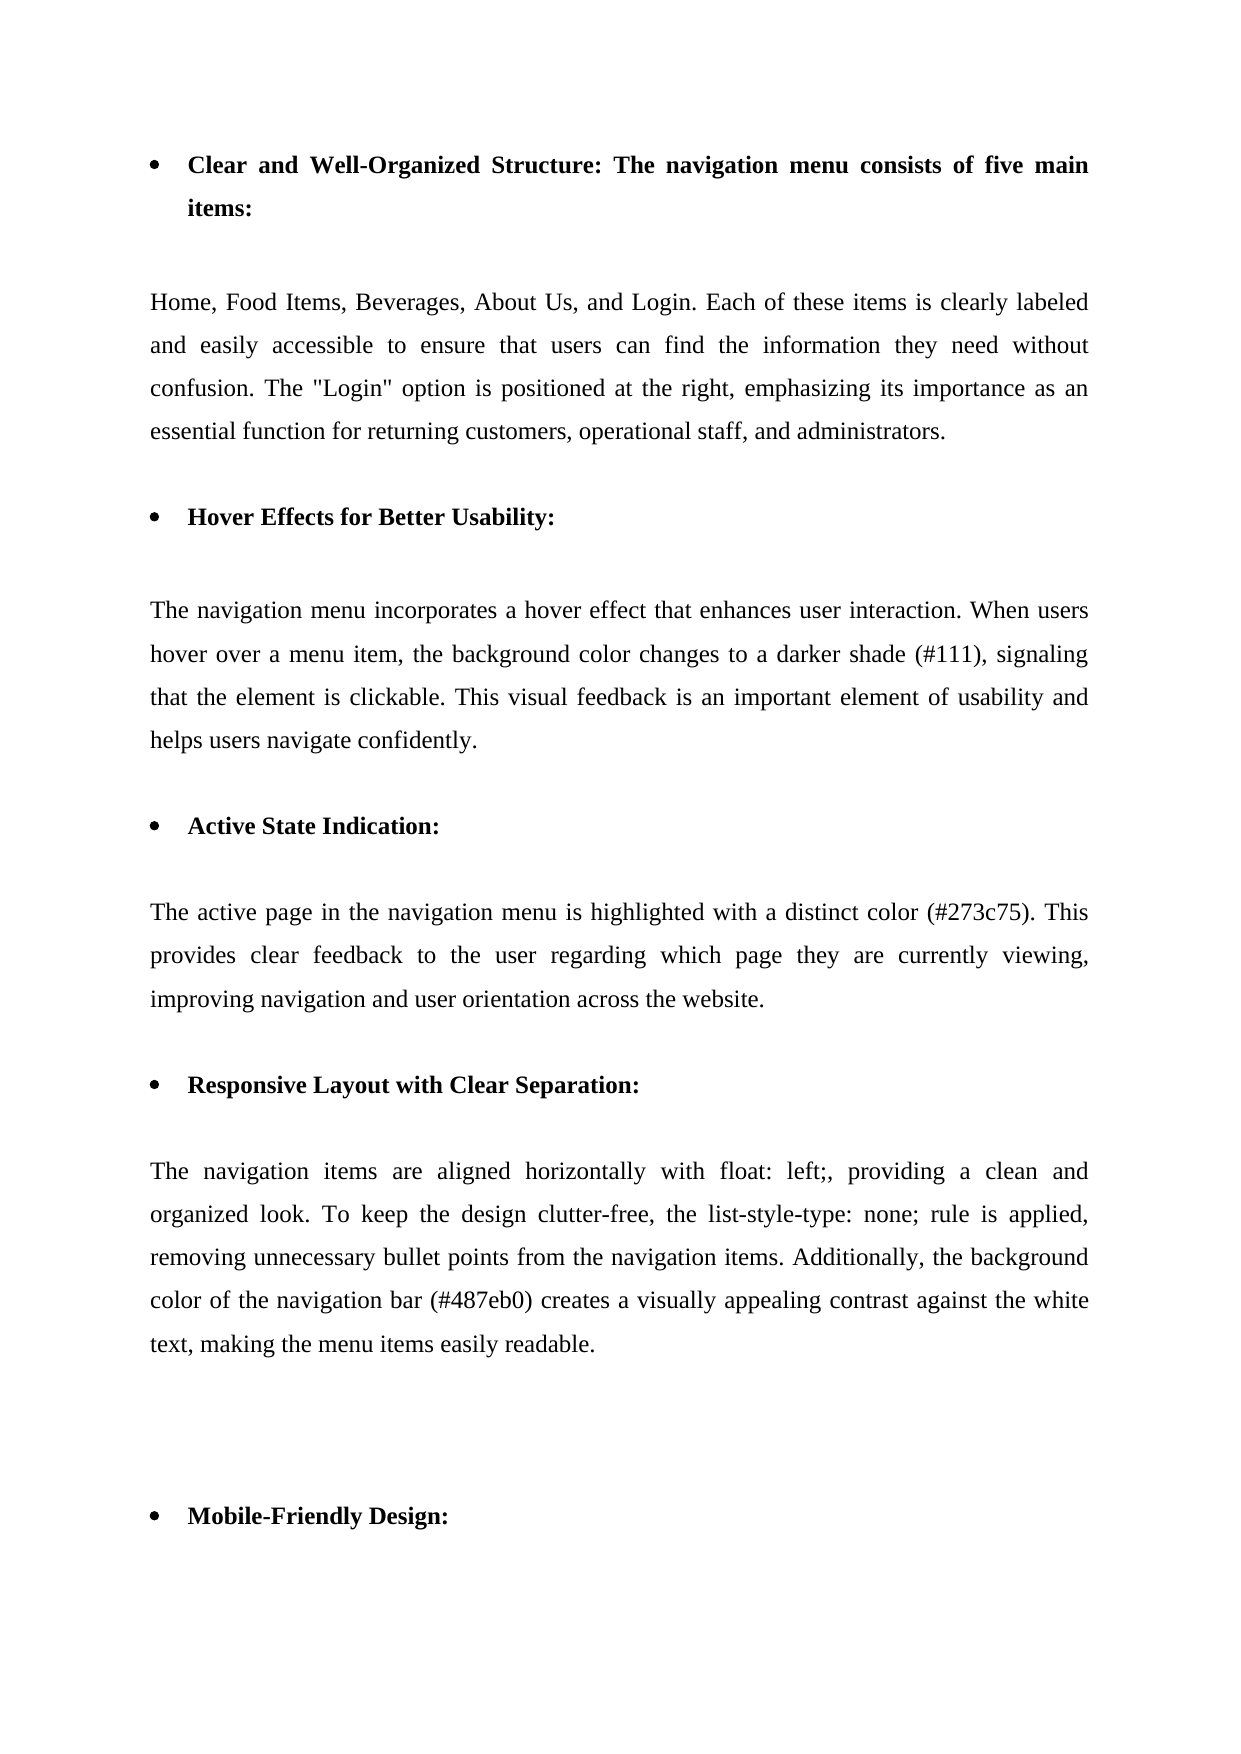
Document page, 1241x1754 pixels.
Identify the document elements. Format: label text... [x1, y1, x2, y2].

text The navigation menu incorporates a hover effect that enhances user interaction. When users hover over a menu item, the background color changes to a darker shade (#111), signaling that the element is clickable. This visual feedback is an important element of usability and helps users navigate confidently. [150, 596, 1090, 754]
text The active page in the navigation menu is highlighted with a distinct color (#273c75). This provides clear feedback to the user regarding which page they are currently viewing, improving navigation and user orientation across the website. [150, 897, 1090, 1012]
list Mobile-Friendly Design: [150, 1501, 1090, 1530]
text Home, Food Items, Beverages, About Us, and Login. Each of these items is clearly labeled and easily accessible to ensure that users can find the information they need without confusion. The "Login" option is positioned at the right, emphasizing its importance as an essential function for returning customers, operational staff, and administrators. [150, 287, 1090, 445]
list Responsive Layout with Clear Separation: [150, 1070, 1090, 1099]
list Clear and Well-Organized Structure: The navigation menu consists of five main items: [150, 150, 1090, 222]
list Hover Effects for Better Usability: [150, 502, 1090, 531]
text The navigation items are aligned horizontally with float: left;, providing a clean and organized look. To keep the design clutter-free, the list-style-type: none; rule is applied, removing unnecessary bullet points from the navigation items. Additionally, the background color of the navigation bar (#487eb0) creates a visually appealing contrast against the white text, making the menu items easily readable. [150, 1156, 1090, 1357]
list Active State Indication: [150, 811, 1090, 840]
